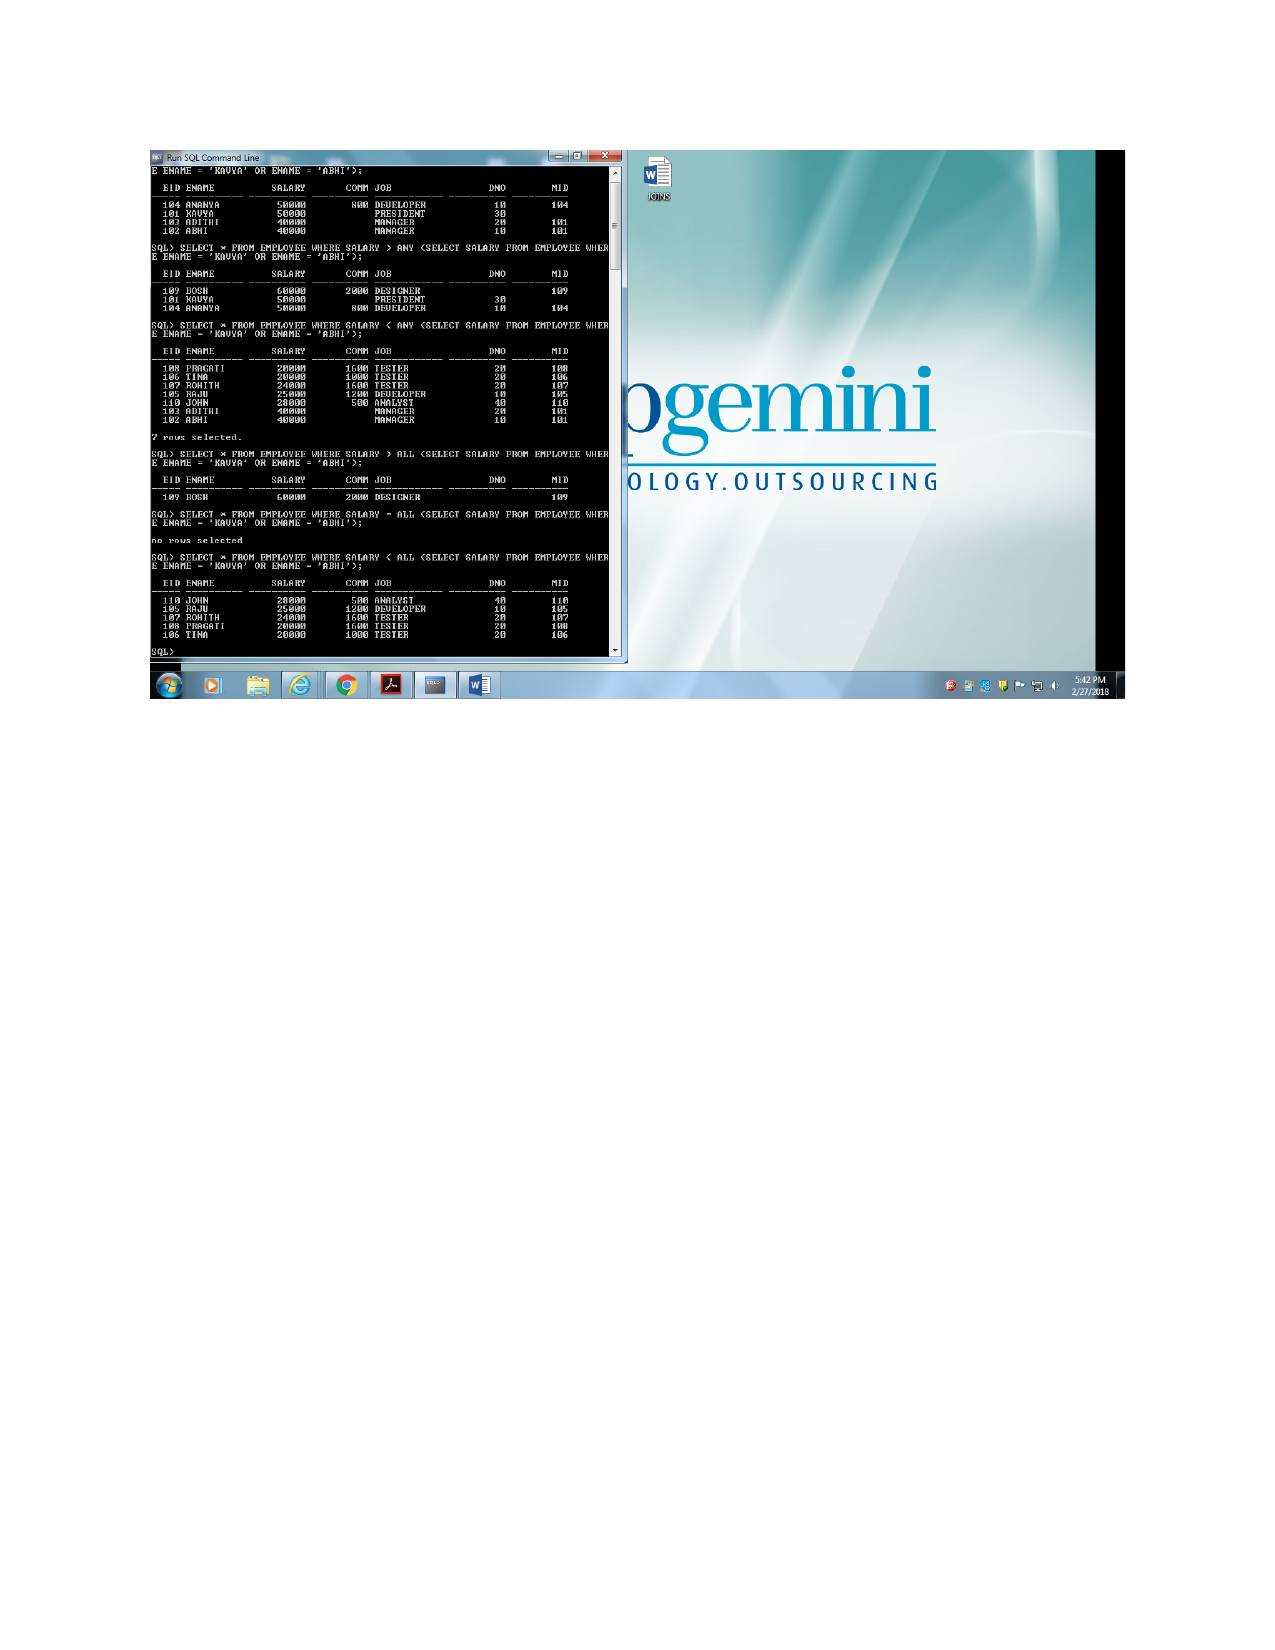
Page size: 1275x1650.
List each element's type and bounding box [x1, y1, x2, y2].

picture [150, 150, 1125, 699]
